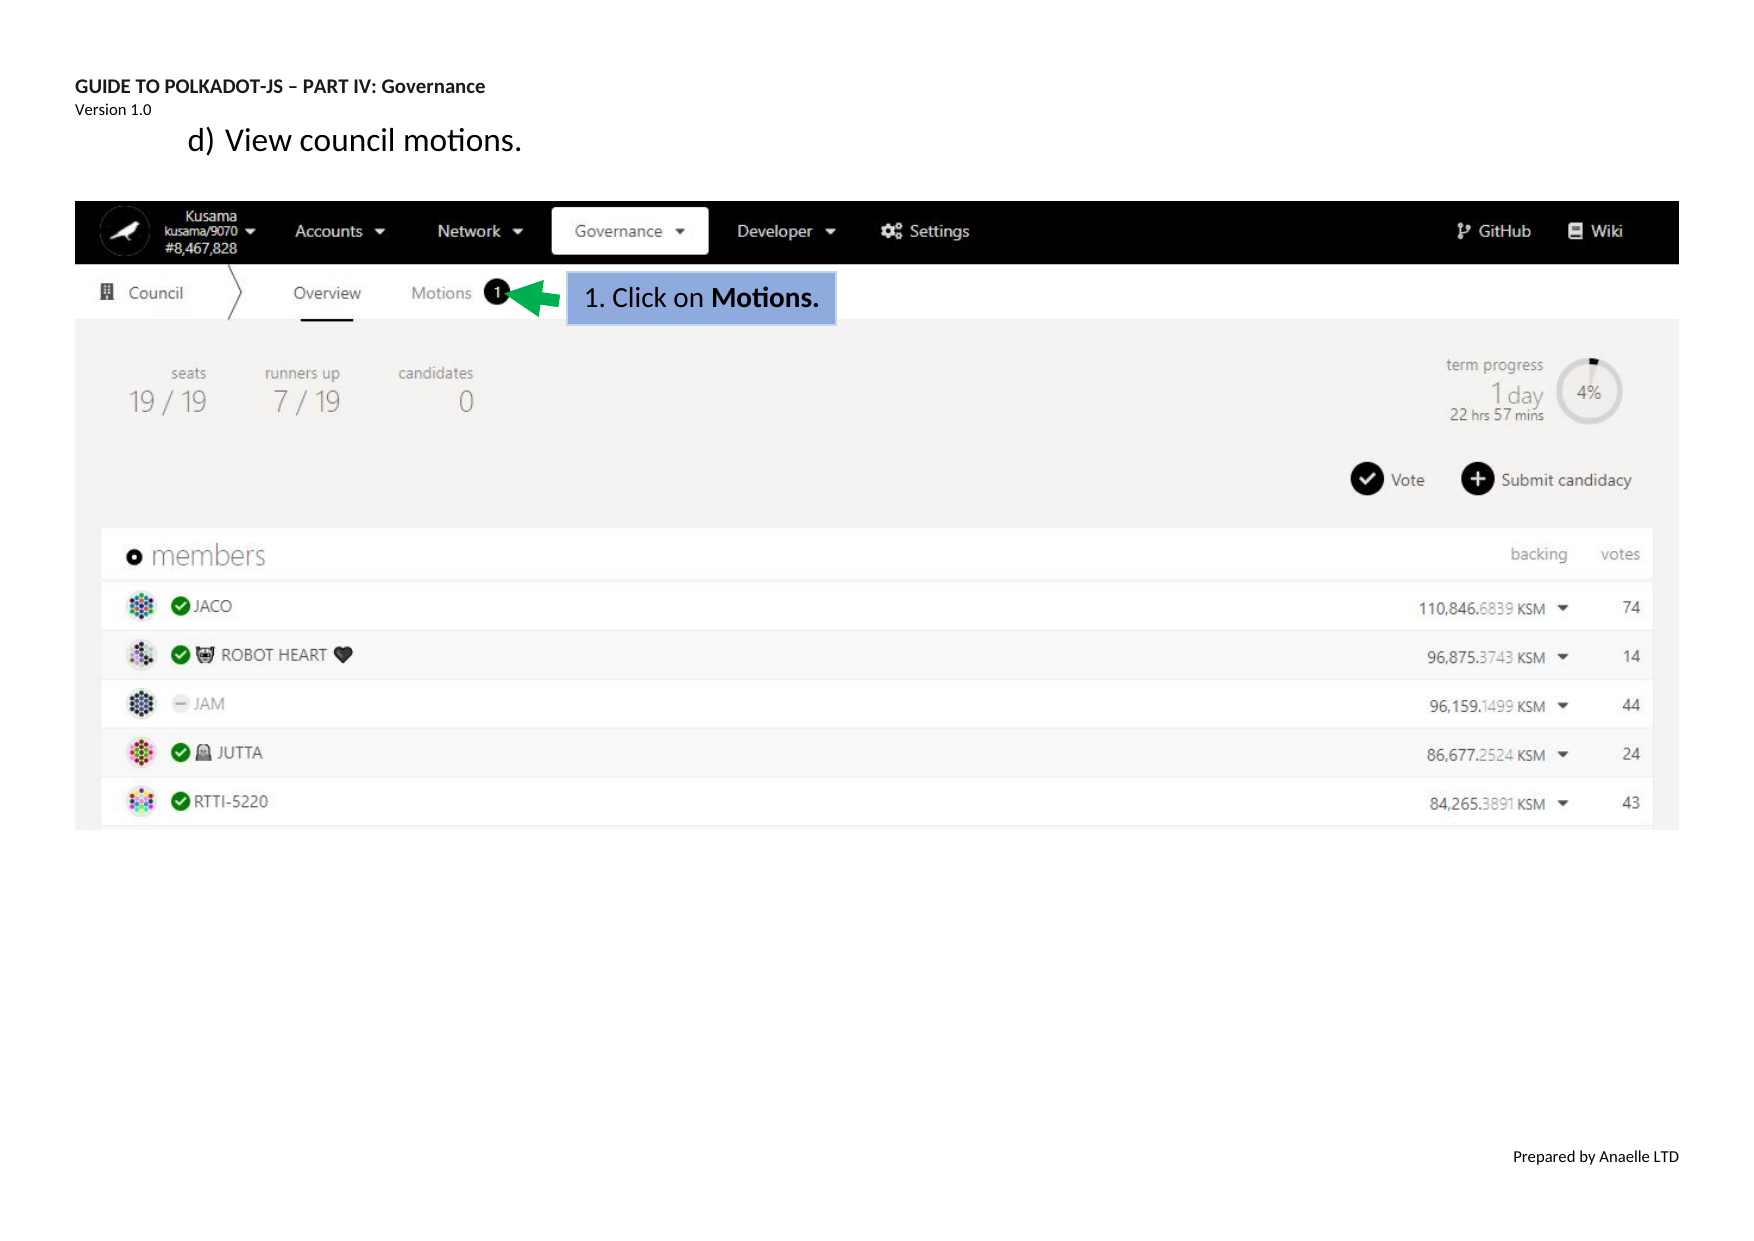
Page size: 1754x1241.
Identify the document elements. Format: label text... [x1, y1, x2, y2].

picture [75, 201, 1679, 830]
list View council motions. [187, 119, 1654, 160]
